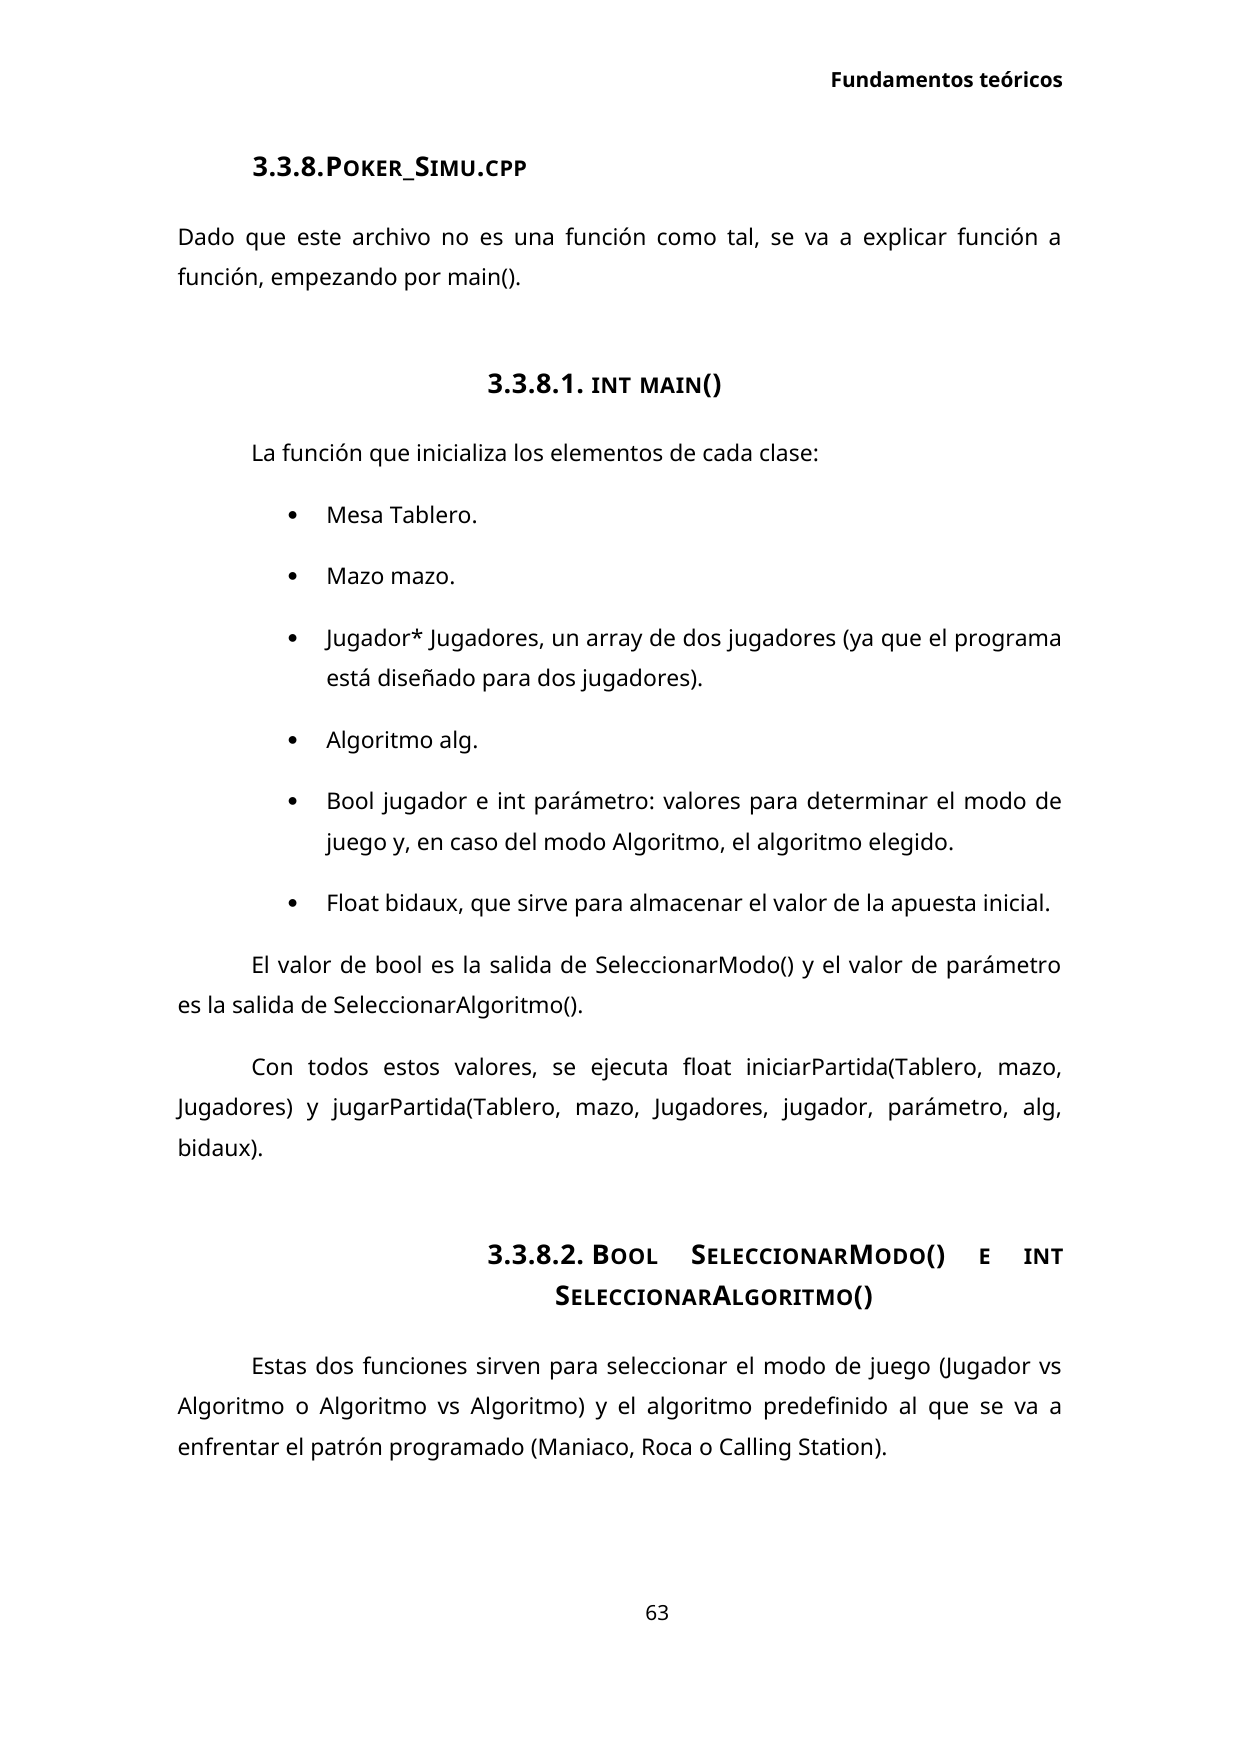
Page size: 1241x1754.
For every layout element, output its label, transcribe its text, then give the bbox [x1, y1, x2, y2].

subtitle Poker_Simu.cpp [252, 148, 1063, 184]
subtitle Bool SeleccionarModo() e int SeleccionarAlgoritmo() [487, 1235, 1063, 1314]
subtitle int main() [487, 364, 1063, 401]
list Jugador* Jugadores, un array de dos jugadores (ya que el programa está diseñado para dos jugadores). [288, 622, 1063, 693]
text Con todos estos valores, se ejecuta float iniciarPartida(Tablero, mazo, Jugadores) y jugarPartida(Tablero, mazo, Jugadores, jugador, parámetro, alg, bidaux). [177, 1051, 1063, 1163]
list Algoritmo alg. [288, 724, 1063, 755]
text Dado que este archivo no es una función como tal, se va a explicar función a función, empezando por main(). [177, 221, 1063, 292]
list Bool jugador e int parámetro: valores para determinar el modo de juego y, en caso del modo Algoritmo, el algoritmo elegido. [288, 785, 1063, 857]
text La función que inicializa los elementos de cada clase: [177, 437, 1063, 468]
text El valor de bool es la salida de SeleccionarModo() y el valor de parámetro es la salida de SeleccionarAlgoritmo(). [177, 949, 1063, 1021]
list Mesa Tablero. [288, 499, 1063, 530]
text Estas dos funciones sirven para seleccionar el modo de juego (Jugador vs Algoritmo o Algoritmo vs Algoritmo) y el algoritmo predefinido al que se va a enfrentar el patrón programado (Maniaco, Roca o Calling Station). [177, 1350, 1063, 1462]
list Float bidaux, que sirve para almacenar el valor de la apuesta inicial. [288, 887, 1063, 918]
list Mazo mazo. [288, 560, 1063, 591]
